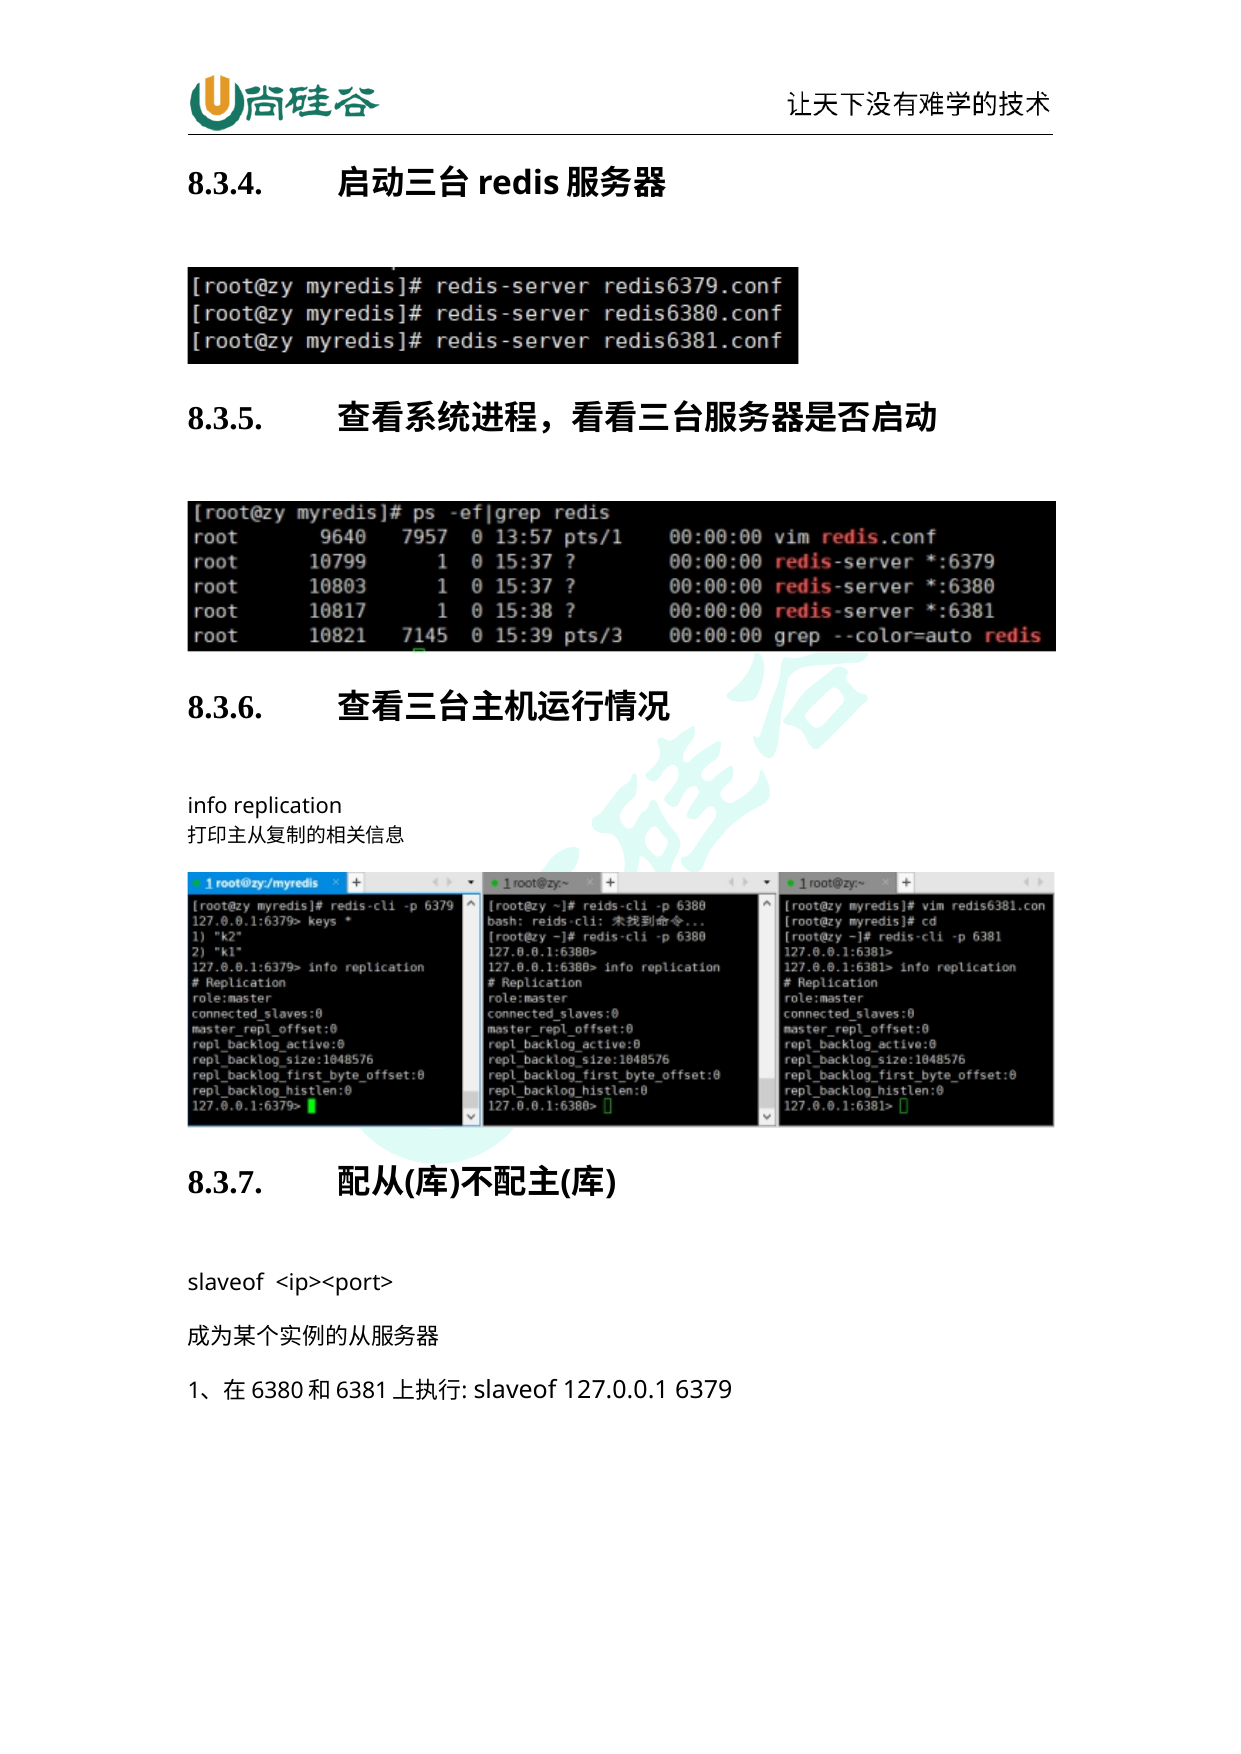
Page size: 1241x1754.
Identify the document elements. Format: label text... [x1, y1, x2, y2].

text 1、在6380和6381上执行: slaveof 127.0.0.1 6379 [187, 1372, 1053, 1406]
subtitle 查看系统进程，看看三台服务器是否启动 [187, 391, 1053, 439]
picture [187, 501, 1056, 653]
text info replication [187, 790, 1053, 819]
picture [187, 267, 800, 364]
subtitle 查看三台主机运行情况 [187, 679, 1053, 728]
picture [187, 872, 1056, 1128]
subtitle 启动三台redis服务器 [187, 156, 1053, 204]
subtitle 配从(库)不配主(库) [187, 1155, 1053, 1203]
text slaveof <ip><port> [187, 1266, 1053, 1297]
picture [187, 73, 1053, 132]
text 成为某个实例的从服务器 [187, 1318, 1053, 1351]
text 打印主从复制的相关信息 [187, 819, 1053, 848]
